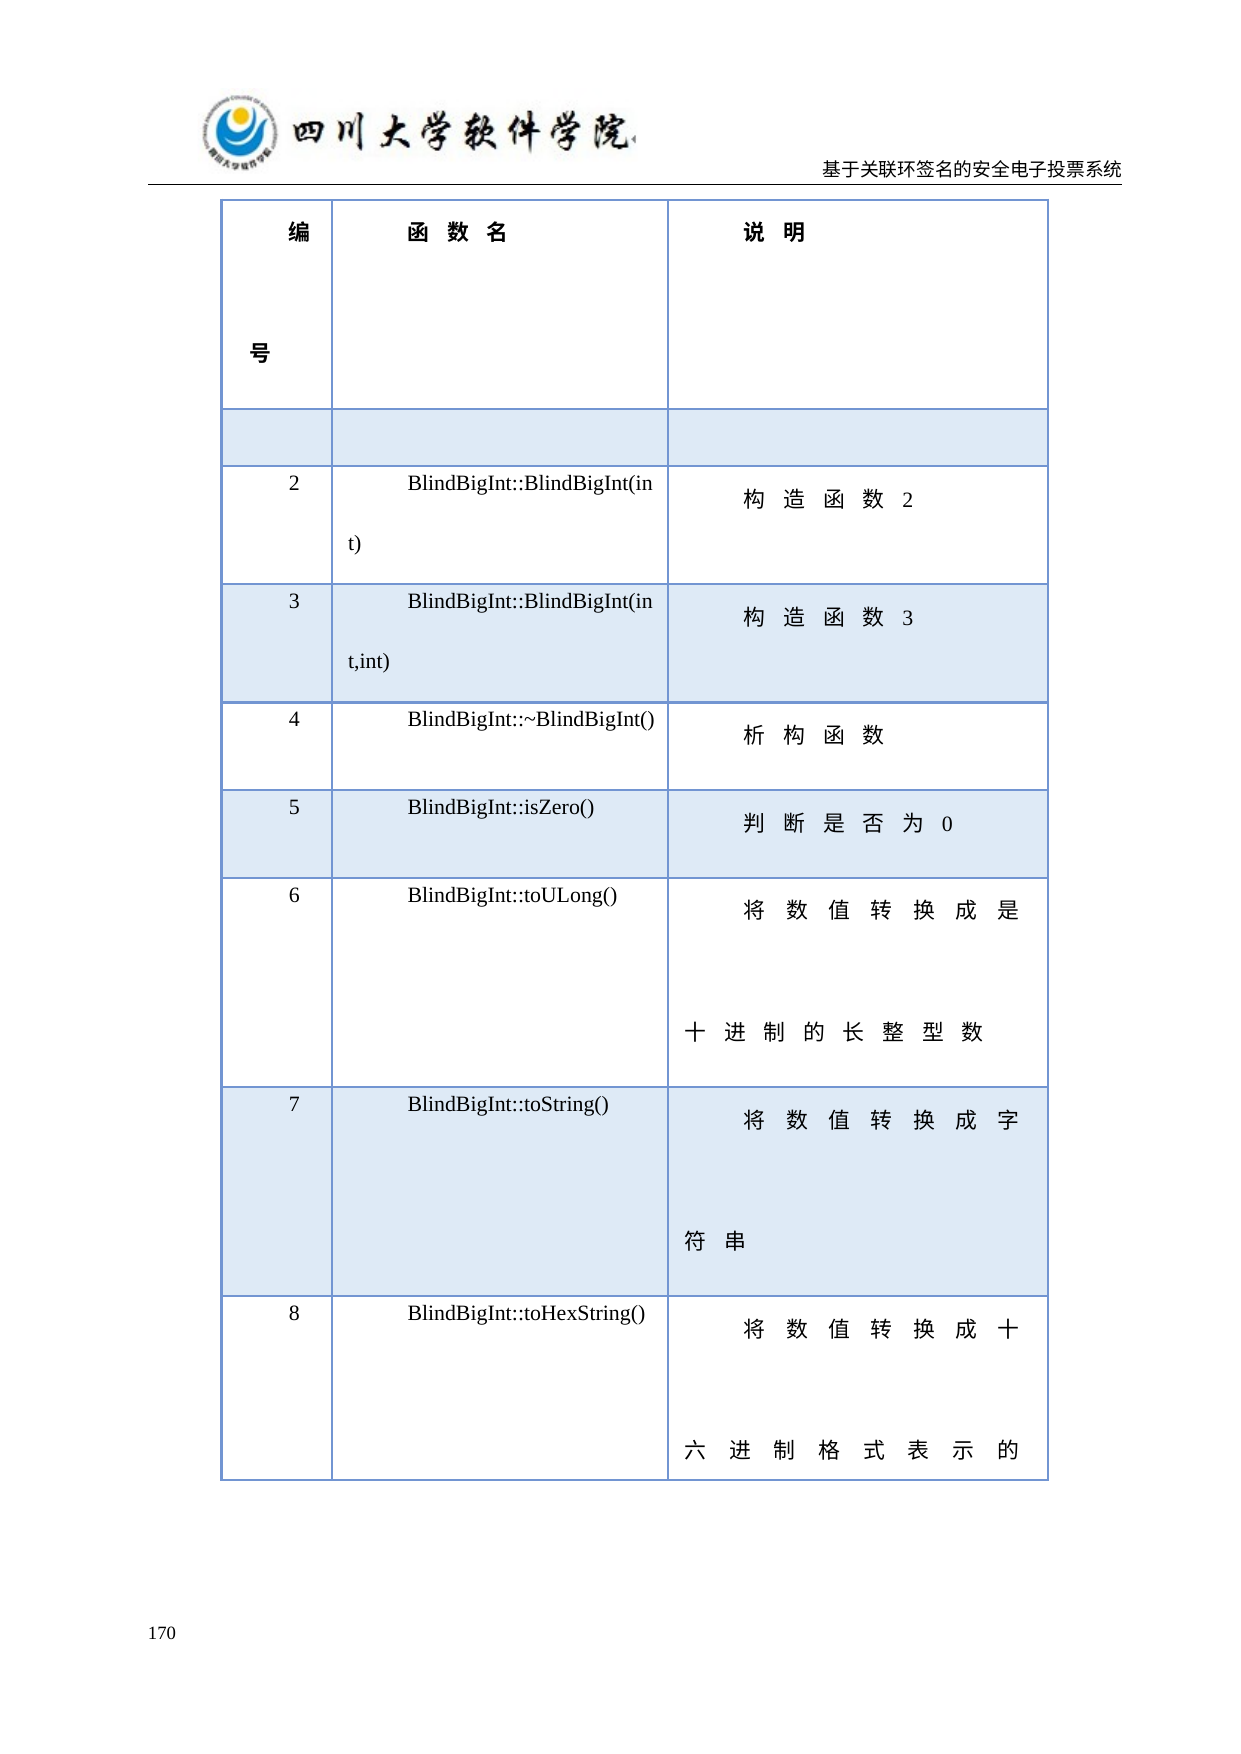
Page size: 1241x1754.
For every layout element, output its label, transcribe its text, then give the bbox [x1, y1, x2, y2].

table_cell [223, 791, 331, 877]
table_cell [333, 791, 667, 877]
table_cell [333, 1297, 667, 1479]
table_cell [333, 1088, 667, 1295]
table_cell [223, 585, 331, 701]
table_header 编号 [223, 201, 331, 408]
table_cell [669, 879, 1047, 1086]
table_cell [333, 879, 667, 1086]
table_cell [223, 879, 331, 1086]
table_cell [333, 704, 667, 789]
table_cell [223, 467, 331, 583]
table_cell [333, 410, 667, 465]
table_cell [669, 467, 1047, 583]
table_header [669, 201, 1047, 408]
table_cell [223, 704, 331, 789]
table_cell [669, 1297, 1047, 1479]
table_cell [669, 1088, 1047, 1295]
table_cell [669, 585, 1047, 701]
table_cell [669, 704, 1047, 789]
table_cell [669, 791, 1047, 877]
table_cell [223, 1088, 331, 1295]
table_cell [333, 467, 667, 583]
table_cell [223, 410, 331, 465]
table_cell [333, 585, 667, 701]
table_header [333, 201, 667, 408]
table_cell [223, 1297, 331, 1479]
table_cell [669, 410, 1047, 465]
picture [197, 88, 639, 177]
